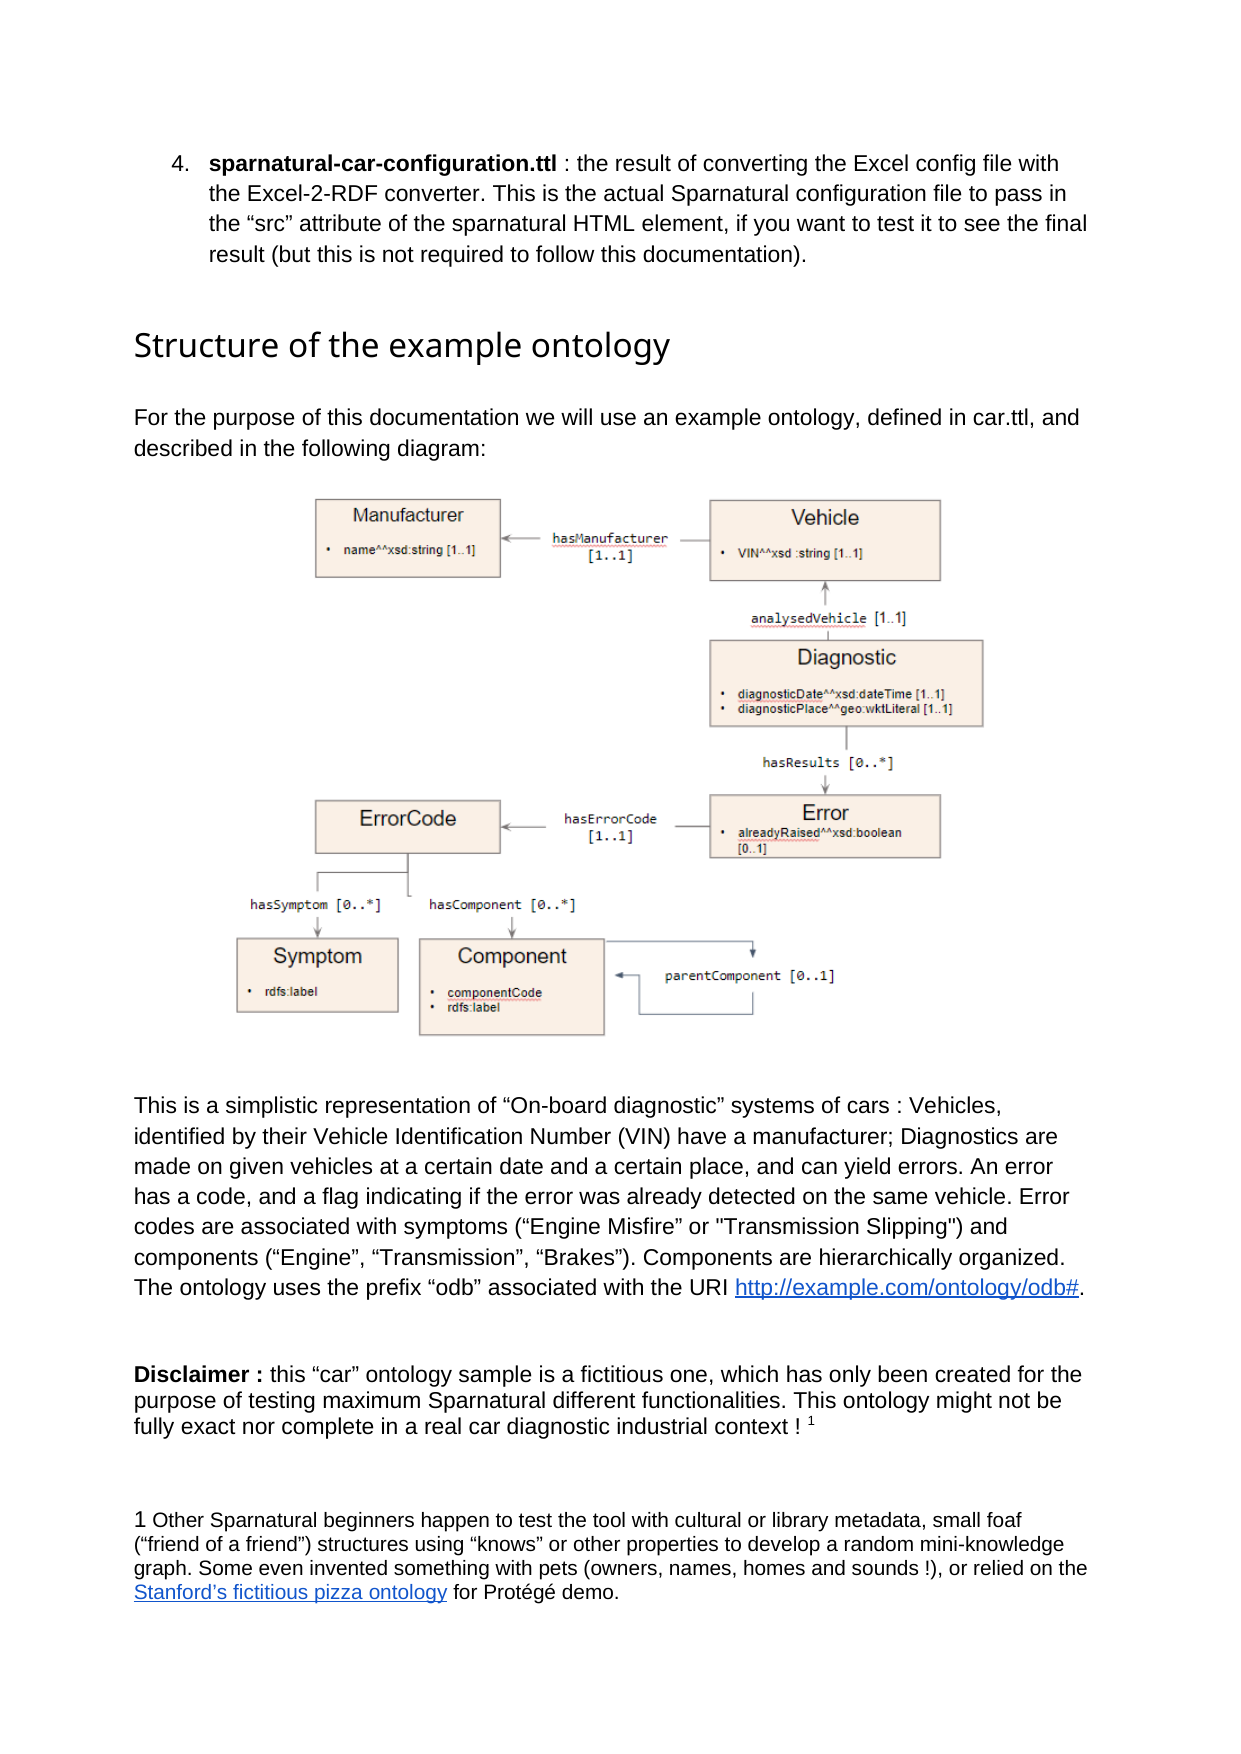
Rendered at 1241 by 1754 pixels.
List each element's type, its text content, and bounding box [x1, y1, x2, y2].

list sparnatural-car-configuration.ttl : the result of converting the Excel config file with the Excel-2-RDF converter. This is the actual Sparnatural configuration file to pass in the “src” attribute of the sparnatural HTML element, if you want to test it to see the final result (but this is not required to follow this documentation). [171, 150, 1090, 267]
text For the purpose of this documentation we will use an example ontology, defined in car.ttl, and described in the following diagram: [133, 404, 1090, 461]
text Disclaimer : this “car” ontology sample is a fictitious one, which has only been created for the purpose of testing maximum Sparnatural different functionalities. This ontology might not be fully exact nor complete in a real car diagnostic industrial context ! [133, 1361, 1090, 1439]
text This is a simplistic representation of “On-board diagnostic” systems of cars : Vehicles, identified by their Vehicle Identification Number (VIN) have a manufacturer; Diagnostics are made on given vehicles at a certain date and a certain place, and can yield errors. An error has a code, and a flag indicating if the error was already detected on the same vehicle. Error codes are associated with symptoms (“Engine Misfire” or "Transmission Slipping") and components (“Engine”, “Transmission”, “Brakes”). Components are hierarchically organized. [133, 1092, 1090, 1270]
text The ontology uses the prefix “odb” associated with the URI http://example.com/ontology/odb#. [133, 1274, 1090, 1300]
subtitle Structure of the example ontology [133, 322, 1090, 367]
picture [133, 464, 1090, 1059]
